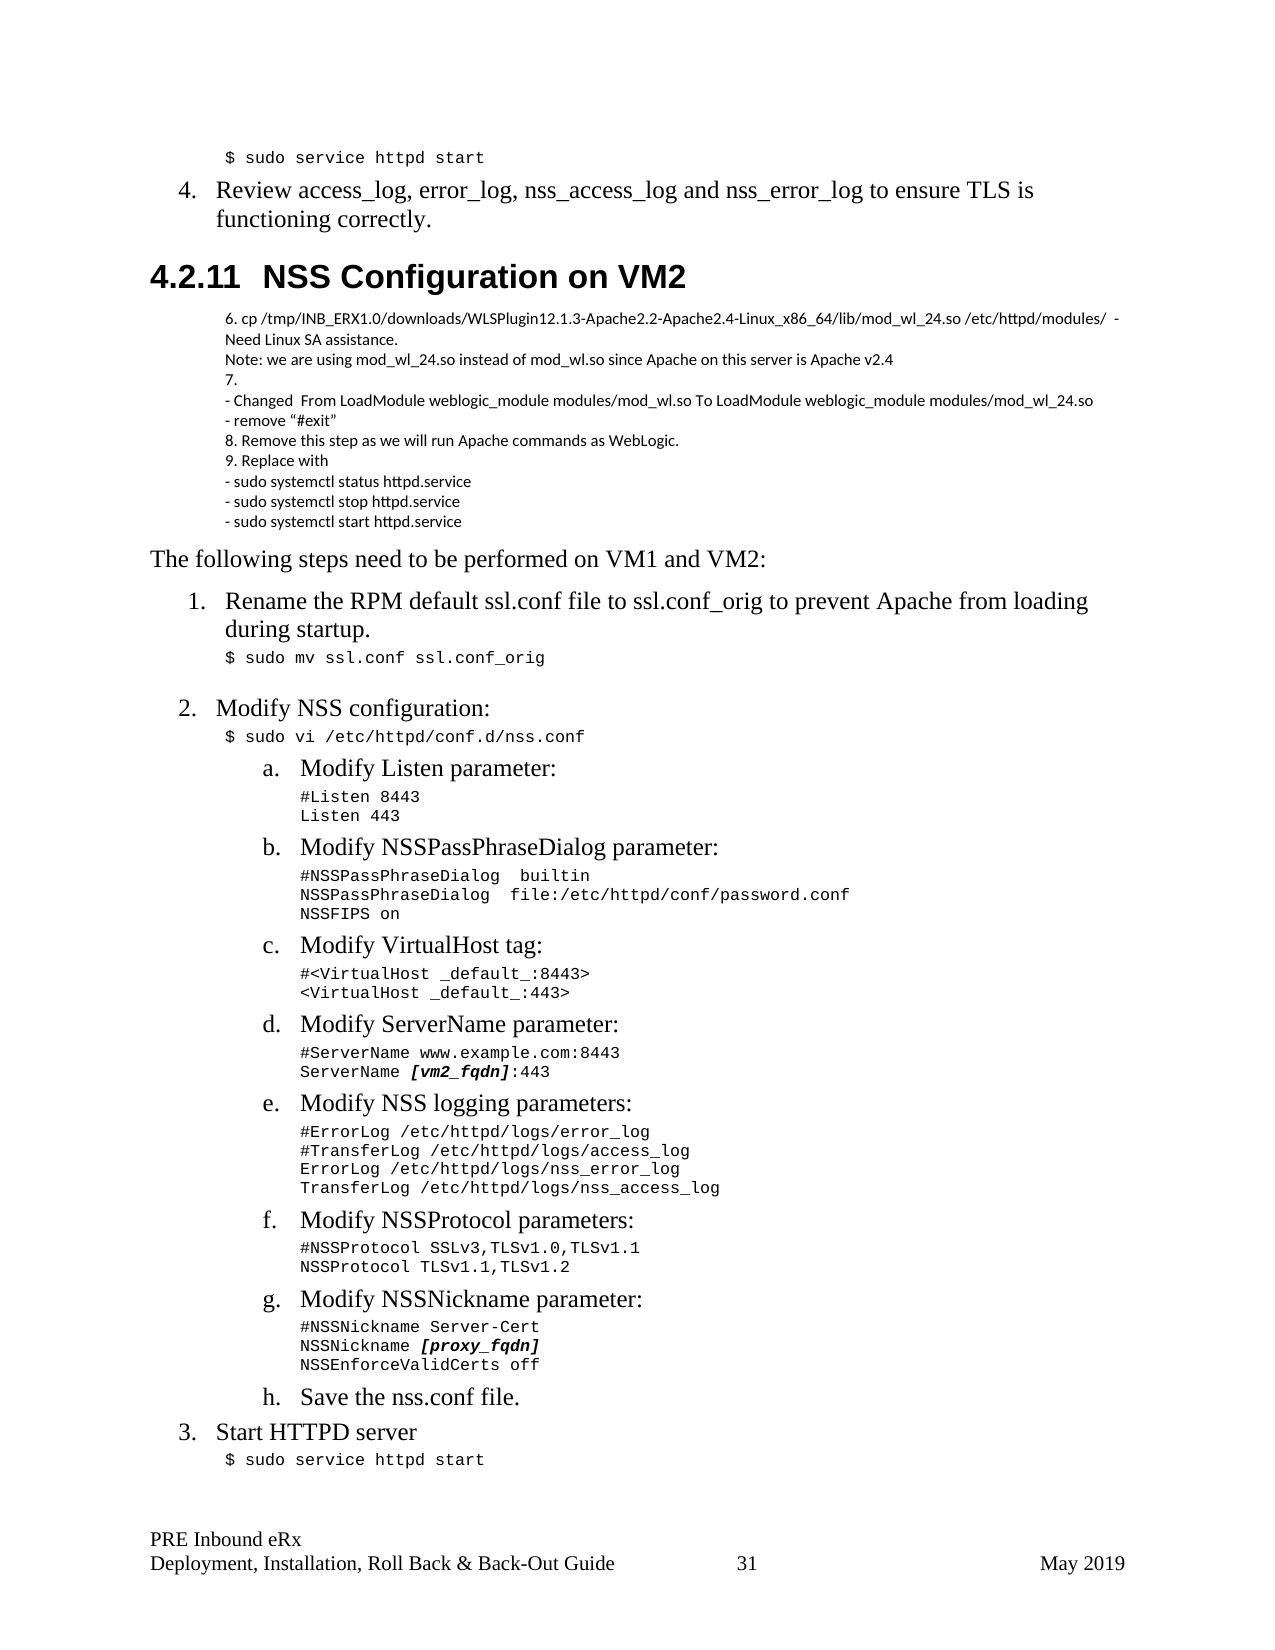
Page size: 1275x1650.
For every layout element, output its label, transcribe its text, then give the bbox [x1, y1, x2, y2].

list Modify ServerName parameter: [262, 1009, 1125, 1038]
list #<VirtualHost _default_:8443> [300, 965, 1125, 984]
list 8. Remove this step as we will run Apache commands as WebLogic. [225, 430, 1125, 451]
list #ErrorLog /etc/httpd/logs/error_log [300, 1123, 1125, 1142]
list Modify NSSNickname parameter: [262, 1284, 1125, 1313]
list Modify Listen parameter: [262, 753, 1125, 782]
list Note: we are using mod_wl_24.so instead of mod_wl.so since Apache on this server is Apache v2.4 [225, 349, 1125, 369]
list - sudo systemctl status httpd.service [225, 471, 1125, 491]
list $ sudo vi /etc/httpd/conf.d/nss.conf [225, 728, 1125, 747]
subtitle NSS Configuration on VM2 [150, 258, 1125, 296]
list Rename the RPM default ssl.conf file to ssl.conf_orig to prevent Apache from loading during startup. [187, 586, 1125, 643]
list NSSFIPS on [300, 905, 1125, 924]
text The following steps need to be performed on VM1 and VM2: [150, 544, 1125, 573]
list NSSEnforceValidCerts off [300, 1357, 1125, 1375]
list Save the nss.conf file. [262, 1382, 1125, 1410]
list - Changed From LoadModule weblogic_module modules/mod_wl.so To LoadModule weblogic_module modules/mod_wl_24.so [225, 390, 1125, 410]
list - remove “#exit” [225, 410, 1125, 430]
list #NSSProtocol SSLv3,TLSv1.0,TLSv1.1 [300, 1240, 1125, 1259]
list 6. cp /tmp/INB_ERX1.0/downloads/WLSPlugin12.1.3-Apache2.2-Apache2.4-Linux_x86_64/lib/mod_wl_24.so /etc/httpd/modules/ - Need Linux SA assistance. [225, 308, 1125, 349]
list Listen 443 [300, 807, 1125, 826]
list NSSNickname [proxy_fqdn] [300, 1338, 1125, 1357]
list - sudo systemctl start httpd.service [225, 512, 1125, 532]
list $ sudo service httpd start [225, 1452, 1125, 1471]
list 9. Replace with [225, 451, 1125, 471]
list #NSSNickname Server-Cert [300, 1319, 1125, 1338]
list Modify VirtualHost tag: [262, 930, 1125, 959]
list #Listen 8443 [300, 788, 1125, 807]
list - sudo systemctl stop httpd.service [225, 491, 1125, 512]
list ErrorLog /etc/httpd/logs/nss_error_log [300, 1161, 1125, 1180]
text Modify NSS configuration: [178, 693, 1125, 722]
list <VirtualHost _default_:443> [300, 984, 1125, 1003]
list NSSProtocol TLSv1.1,TLSv1.2 [300, 1259, 1125, 1278]
list 7. [225, 369, 1125, 390]
list Modify NSS logging parameters: [262, 1088, 1125, 1117]
list #ServerName www.example.com:8443 [300, 1044, 1125, 1063]
list #NSSPassPhraseDialog builtin [300, 867, 1125, 886]
list $ sudo service httpd start [225, 150, 1125, 169]
list ServerName [vm2_fqdn]:443 [300, 1063, 1125, 1082]
list $ sudo mv ssl.conf ssl.conf_orig [225, 649, 1125, 668]
list Modify NSSProtocol parameters: [262, 1205, 1125, 1234]
text Start HTTPD server [178, 1417, 1125, 1445]
text Review access_log, error_log, nss_access_log and nss_error_log to ensure TLS is functioning correctly. [178, 175, 1125, 233]
list #TransferLog /etc/httpd/logs/access_log [300, 1142, 1125, 1161]
list Modify NSSPassPhraseDialog parameter: [262, 832, 1125, 861]
list TransferLog /etc/httpd/logs/nss_access_log [300, 1180, 1125, 1199]
list NSSPassPhraseDialog file:/etc/httpd/conf/password.conf [300, 886, 1125, 905]
